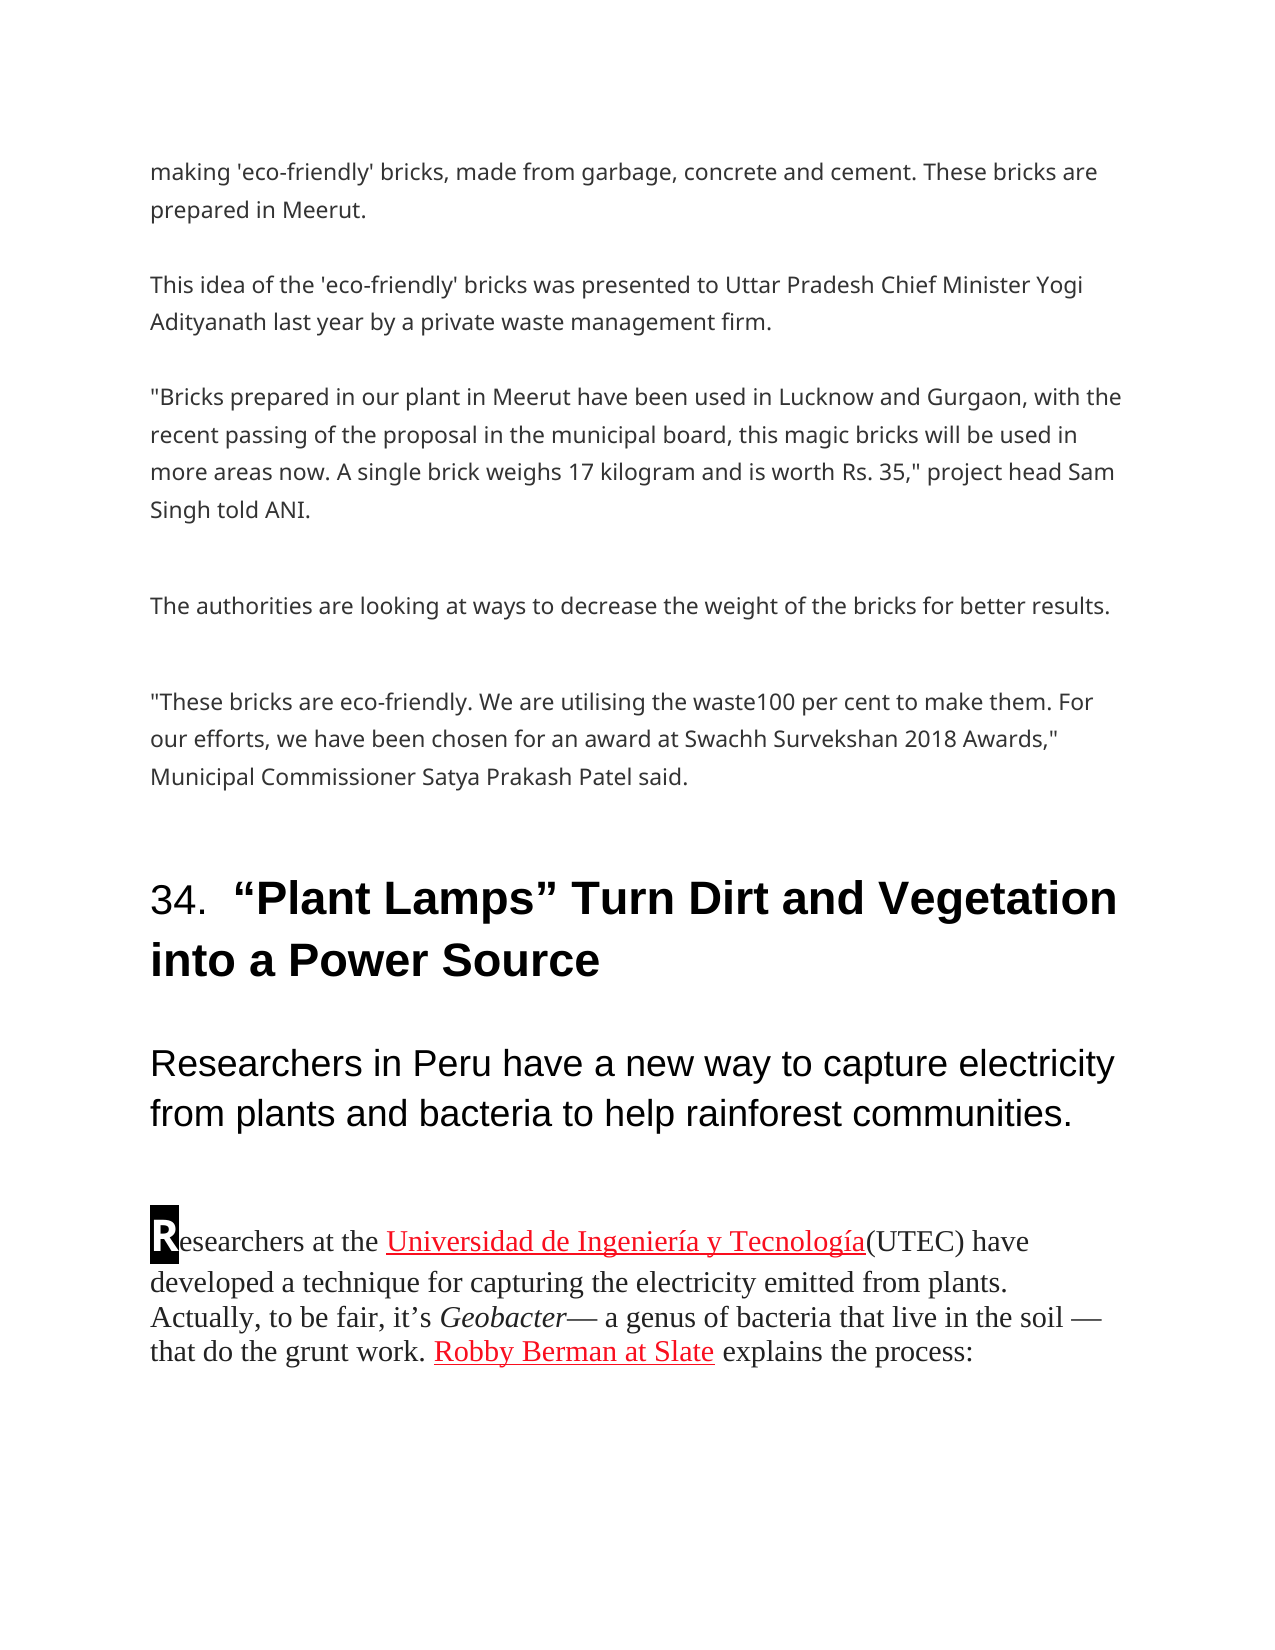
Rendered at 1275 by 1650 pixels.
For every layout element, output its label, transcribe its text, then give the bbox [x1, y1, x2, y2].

subtitle 34. “Plant Lamps” Turn Dirt and Vegetation into a Power Source [150, 871, 1125, 987]
text The authorities are looking at ways to decrease the weight of the bricks for better results. [150, 583, 1125, 658]
subtitle Researchers in Peru have a new way to capture electricity from plants and bacteria to help rainforest communities. [150, 1042, 1125, 1134]
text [150, 150, 1125, 562]
text "These bricks are eco-friendly. We are utilising the waste100 per cent to make them. For our efforts, we have been chosen for an award at Swachh Survekshan 2018 Awards," Municipal Commissioner Satya Prakash Patel said. [150, 679, 1125, 792]
text Researchers at the Universidad de Ingeniería y Tecnología(UTEC) have developed a technique for capturing the electricity emitted from plants. Actually, to be fair, it’s Geobacter— a genus of bacteria that live in the soil — that do the grunt work. Robby Berman at Slate explains the process: [150, 1205, 1125, 1368]
